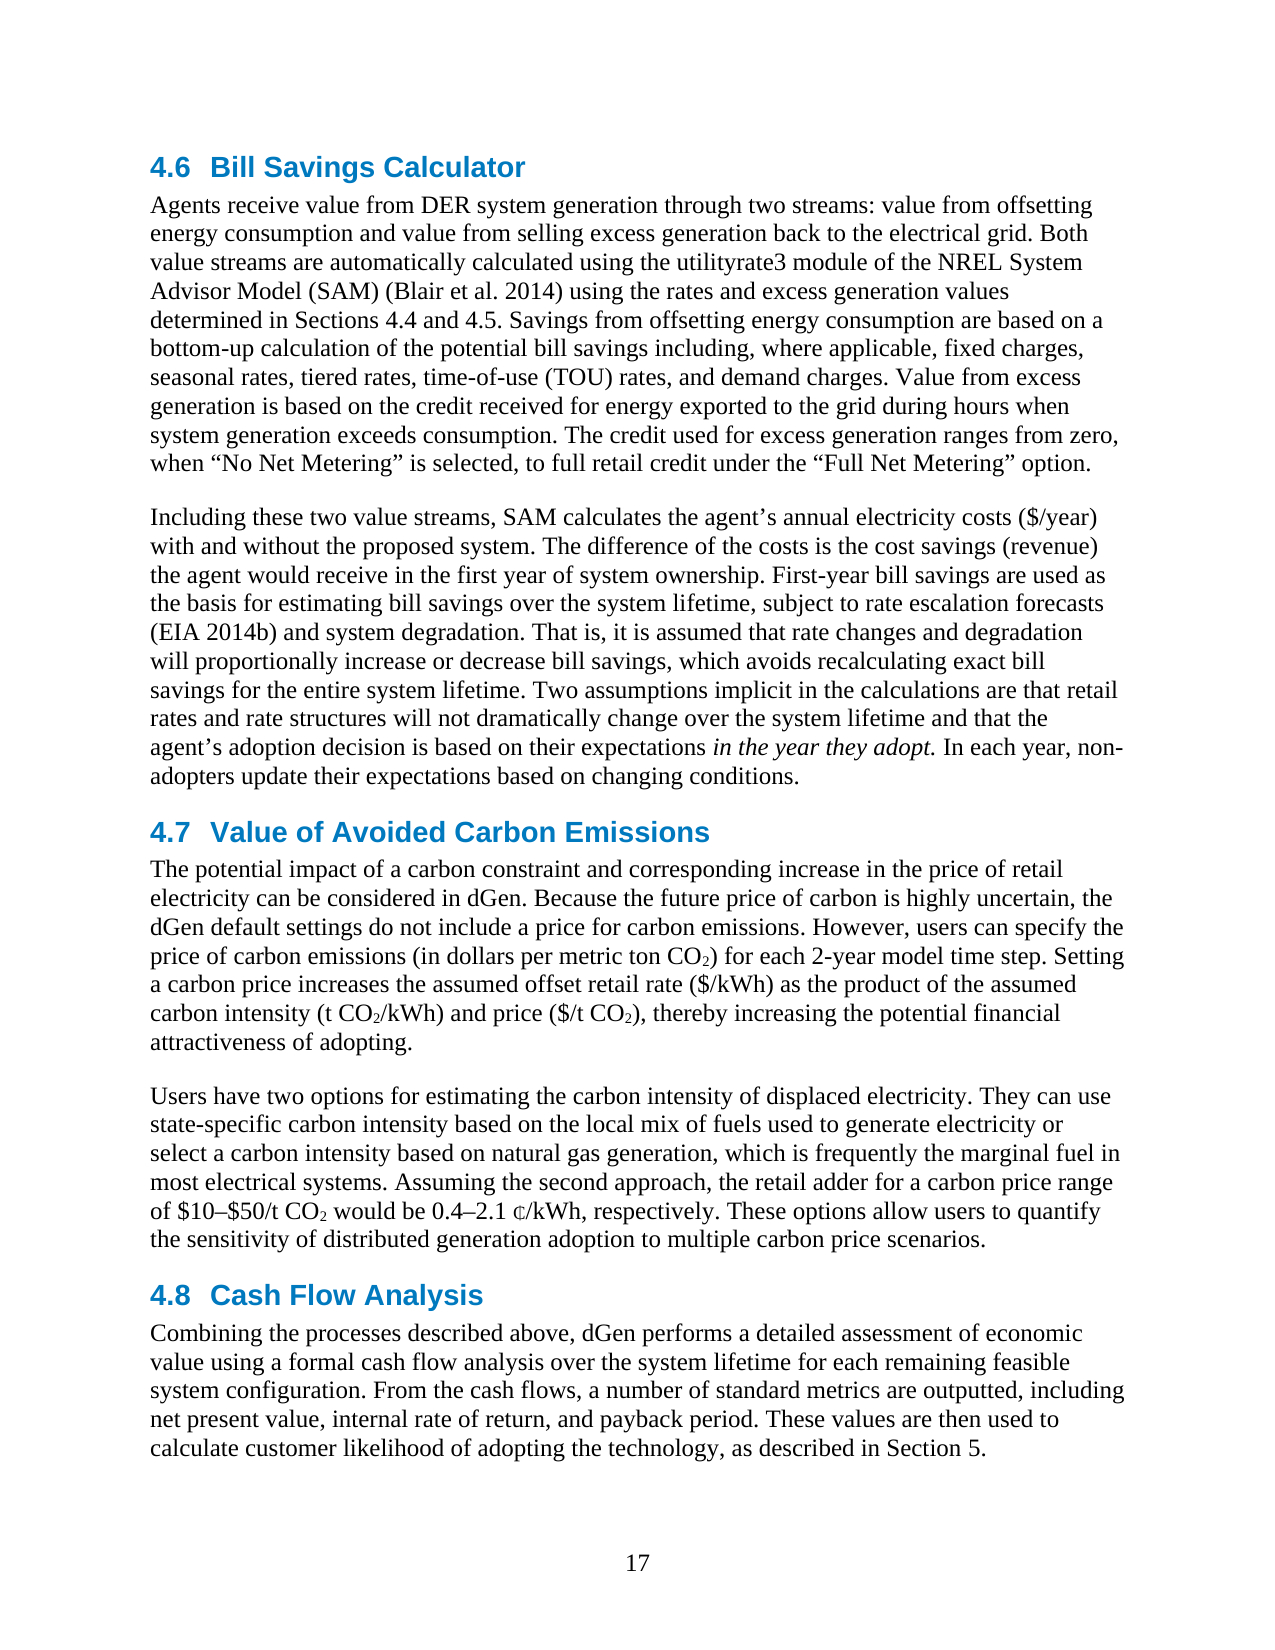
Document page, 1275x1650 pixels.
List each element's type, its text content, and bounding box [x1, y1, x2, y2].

text Cash Flow Analysis [150, 1278, 1125, 1312]
text Combining the processes described above, dGen performs a detailed assessment of economic value using a formal cash flow analysis over the system lifetime for each remaining feasible system configuration. From the cash flows, a number of standard metrics are outputted, including net present value, internal rate of return, and payback period. These values are then used to calculate customer likelihood of adopting the technology, as described in Section 5. [150, 1318, 1125, 1462]
text Bill Savings Calculator [150, 150, 1125, 183]
text Agents receive value from DER system generation through two streams: value from offsetting energy consumption and value from selling excess generation back to the electrical grid. Both value streams are automatically calculated using the utilityrate3 module of the NREL System Advisor Model (SAM) (Blair et al. 2014) using the rates and excess generation values determined in Sections 4.4 and 4.5. Savings from offsetting energy consumption are based on a bottom-up calculation of the potential bill savings including, where applicable, fixed charges, seasonal rates, tiered rates, time-of-use (TOU) rates, and demand charges. Value from excess generation is based on the credit received for energy exported to the grid during hours when system generation exceeds consumption. The credit used for excess generation ranges from zero, when “No Net Metering” is selected, to full retail credit under the “Full Net Metering” option. [150, 190, 1125, 477]
text The potential impact of a carbon constraint and corresponding increase in the price of retail electricity can be considered in dGen. Because the future price of carbon is highly uncertain, the dGen default settings do not include a price for carbon emissions. However, users can specify the price of carbon emissions (in dollars per metric ton CO2) for each 2-year model time step. Setting a carbon price increases the assumed offset retail rate ($/kWh) as the product of the assumed carbon intensity (t CO2/kWh) and price ($/t CO2), thereby increasing the potential financial attractiveness of adopting. [150, 854, 1125, 1056]
text Including these two value streams, SAM calculates the agent’s annual electricity costs ($/year) with and without the proposed system. The difference of the costs is the cost savings (revenue) the agent would receive in the first year of system ownership. First-year bill savings are used as the basis for estimating bill savings over the system lifetime, subject to rate escalation forecasts (EIA 2014b) and system degradation. That is, it is assumed that rate changes and degradation will proportionally increase or decrease bill savings, which avoids recalculating exact bill savings for the entire system lifetime. Two assumptions implicit in the calculations are that retail rates and rate structures will not dramatically change over the system lifetime and that the agent’s adoption decision is based on their expectations in the year they adopt. In each year, non-adopters update their expectations based on changing conditions. [150, 502, 1125, 790]
text Value of Avoided Carbon Emissions [150, 815, 1125, 848]
text Users have two options for estimating the carbon intensity of displaced electricity. They can use state-specific carbon intensity based on the local mix of fuels used to generate electricity or select a carbon intensity based on natural gas generation, which is frequently the marginal fuel in most electrical systems. Assuming the second approach, the retail adder for a carbon price range of $10–$50/t CO2 would be 0.4–2.1 ₵/kWh, respectively. These options allow users to quantify the sensitivity of distributed generation adoption to multiple carbon price scenarios. [150, 1081, 1125, 1253]
